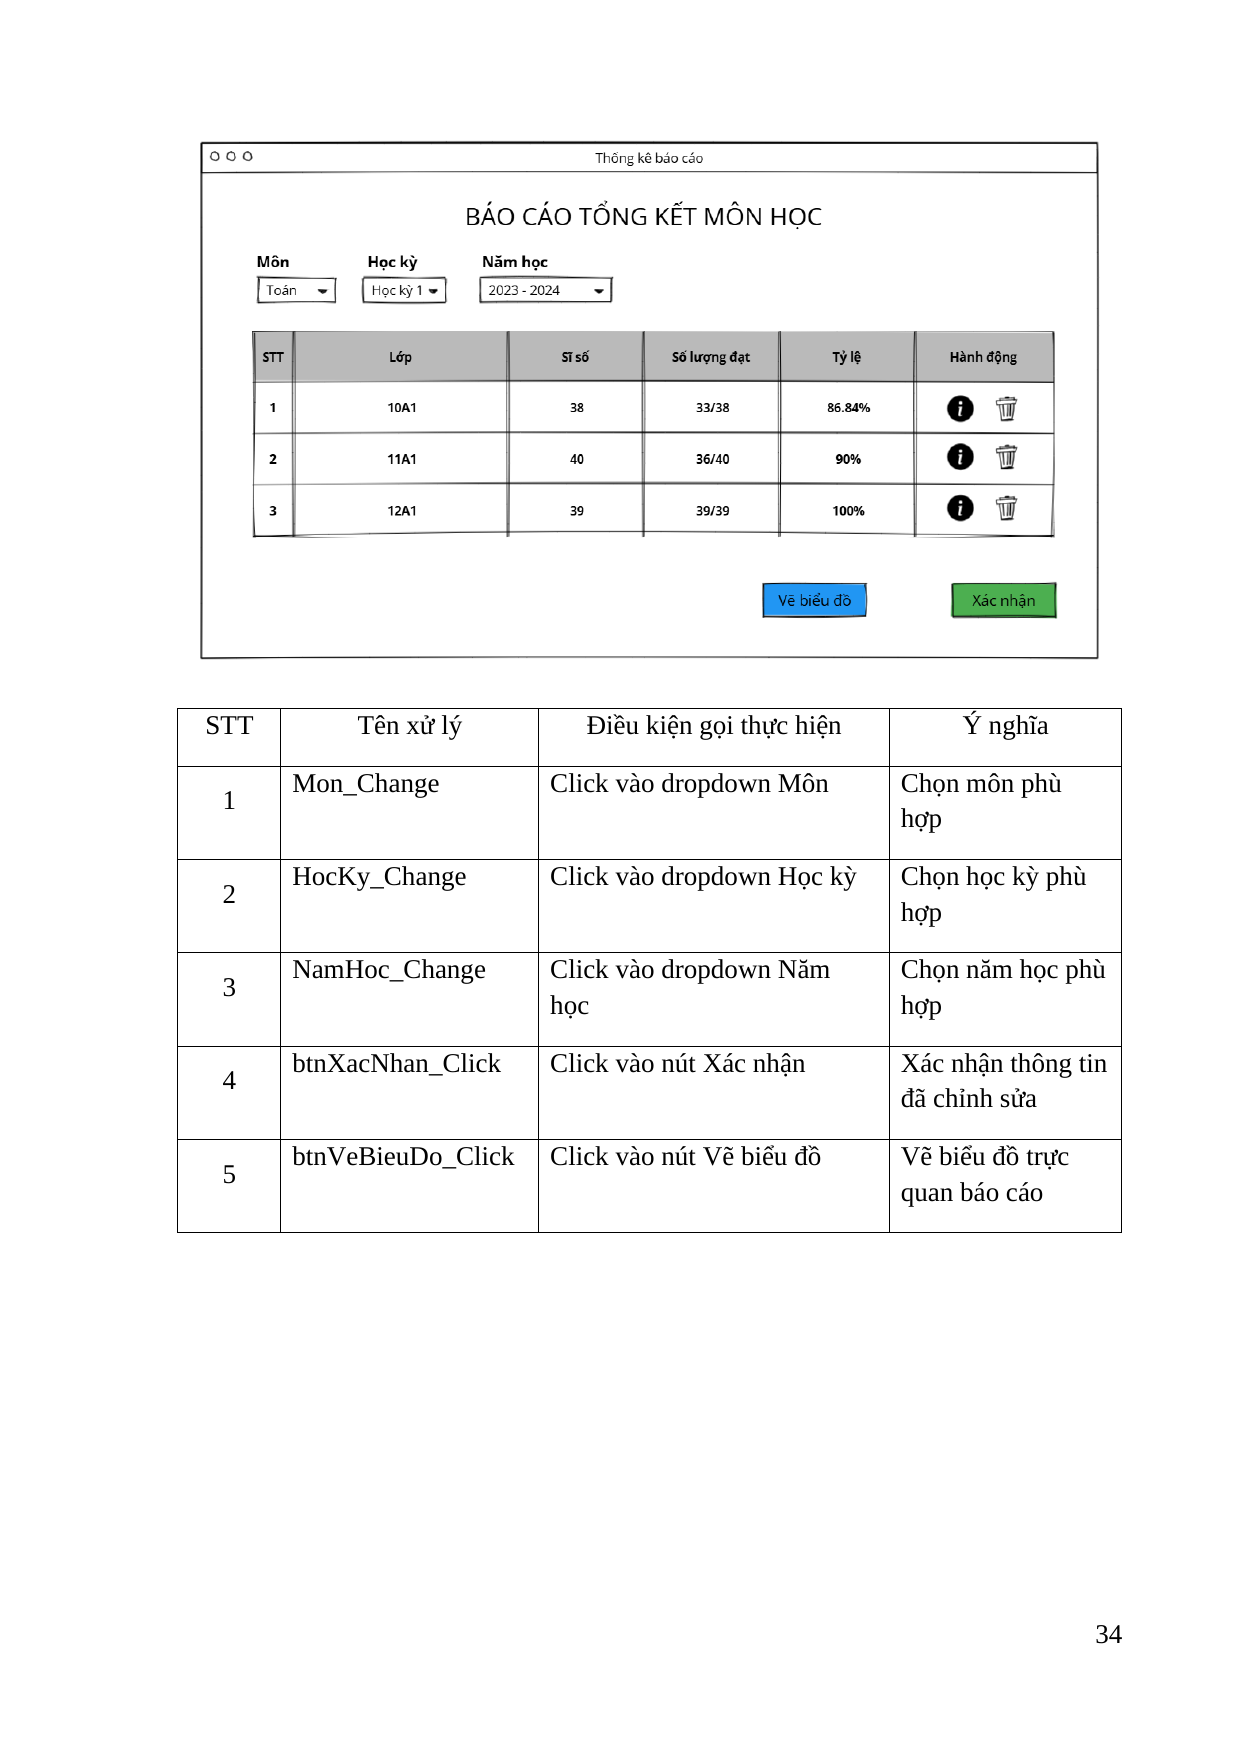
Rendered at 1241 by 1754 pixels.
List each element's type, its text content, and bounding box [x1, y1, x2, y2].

table_cell btnXacNhan_Click [281, 1047, 538, 1139]
table_header Ý nghĩa [890, 709, 1121, 766]
table_header STT [178, 709, 280, 766]
table_cell 1 [178, 767, 280, 859]
table_cell HocKy_Change [281, 860, 538, 952]
table_cell Click vào dropdown Môn [539, 767, 889, 859]
table_cell Xác nhận thông tin đã chỉnh sửa [890, 1047, 1121, 1139]
table_cell Chọn môn phù hợp [890, 767, 1121, 859]
table_cell 4 [178, 1047, 280, 1139]
table_cell Chọn học kỳ phù hợp [890, 860, 1121, 952]
table_cell Click vào dropdown Năm học [539, 953, 889, 1046]
table_cell 3 [178, 953, 280, 1046]
table_cell Vẽ biểu đồ trực quan báo cáo [890, 1140, 1121, 1232]
table_cell Mon_Change [281, 767, 538, 859]
table_header Tên xử lý [281, 709, 538, 766]
table_cell Click vào nút Vẽ biểu đồ [539, 1140, 889, 1232]
table_cell btnVeBieuDo_Click [281, 1140, 538, 1232]
table_header Điều kiện gọi thực hiện [539, 709, 889, 766]
table_cell NamHoc_Change [281, 953, 538, 1046]
table_cell Chọn năm học phù hợp [890, 953, 1121, 1046]
table_cell 5 [178, 1140, 280, 1232]
picture [177, 118, 1123, 683]
table_cell Click vào dropdown Học kỳ [539, 860, 889, 952]
table_cell Click vào nút Xác nhận [539, 1047, 889, 1139]
table_cell 2 [178, 860, 280, 952]
